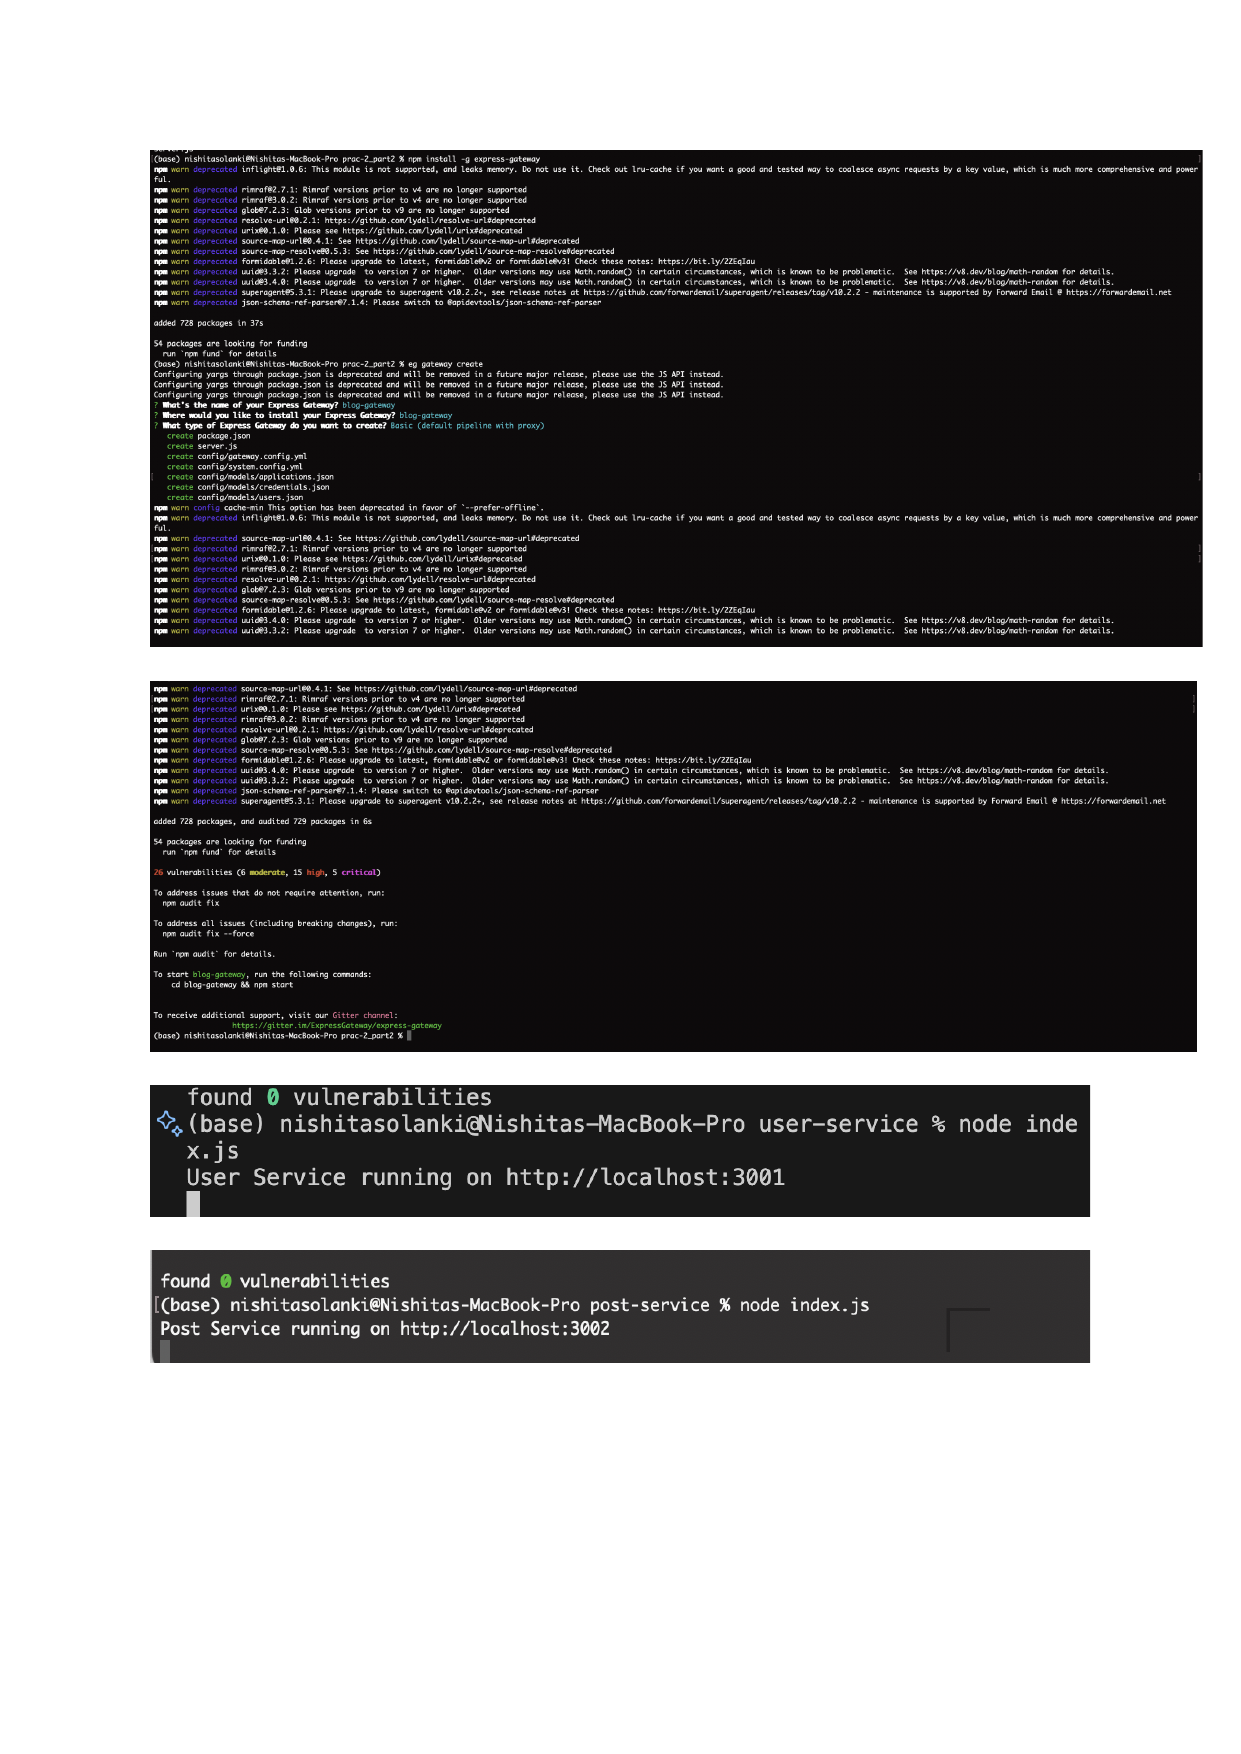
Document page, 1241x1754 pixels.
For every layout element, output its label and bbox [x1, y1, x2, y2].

picture [150, 1085, 1091, 1217]
picture [150, 150, 1203, 647]
picture [150, 1250, 1091, 1363]
picture [150, 681, 1197, 1052]
